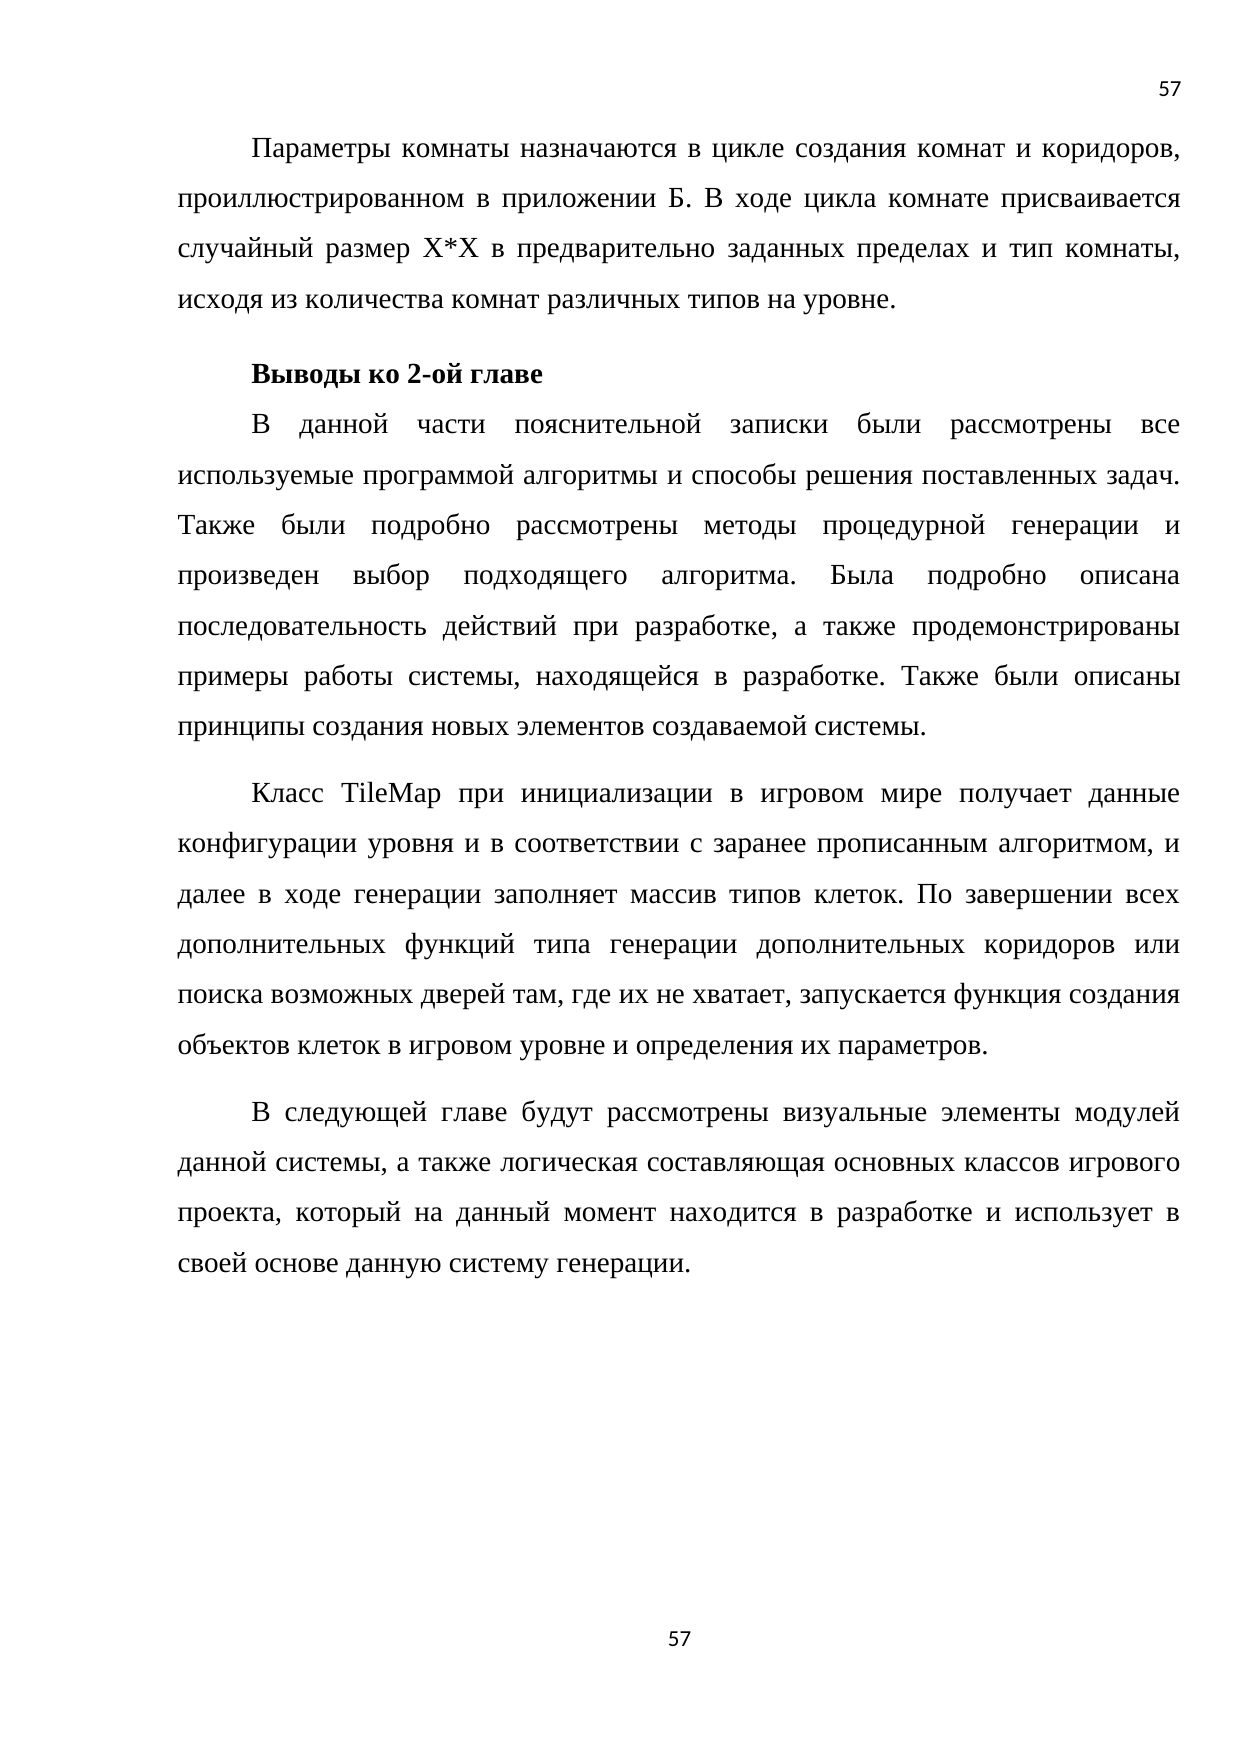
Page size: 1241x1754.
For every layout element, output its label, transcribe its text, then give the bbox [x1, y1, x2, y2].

text Класс TileMap при инициализации в игровом мире получает данные конфигурации уровня и в соответствии с заранее прописанным алгоритмом, и далее в ходе генерации заполняет массив типов клеток. По завершении всех дополнительных функций типа генерации дополнительных коридоров или поиска возможных дверей там, где их не хватает, запускается функция создания объектов клеток в игровом уровне и определения их параметров. [177, 775, 1181, 1060]
text В данной части пояснительной записки были рассмотрены все используемые программой алгоритмы и способы решения поставленных задач. Также были подробно рассмотрены методы процедурной генерации и произведен выбор подходящего алгоритма. Была подробно описана последовательность действий при разработке, а также продемонстрированы примеры работы системы, находящейся в разработке. Также были описаны принципы создания новых элементов создаваемой системы. [177, 406, 1181, 742]
text В следующей главе будут рассмотрены визуальные элементы модулей данной системы, а также логическая составляющая основных классов игрового проекта, который на данный момент находится в разработке и использует в своей основе данную систему генерации. [177, 1094, 1181, 1278]
subtitle Выводы ко 2-ой главе [251, 356, 1181, 390]
text Параметры комнаты назначаются в цикле создания комнат и коридоров, проиллюстрированном в приложении Б. В ходе цикла комнате присваивается случайный размер X*X в предварительно заданных пределах и тип комнаты, исходя из количества комнат различных типов на уровне. [177, 130, 1181, 314]
